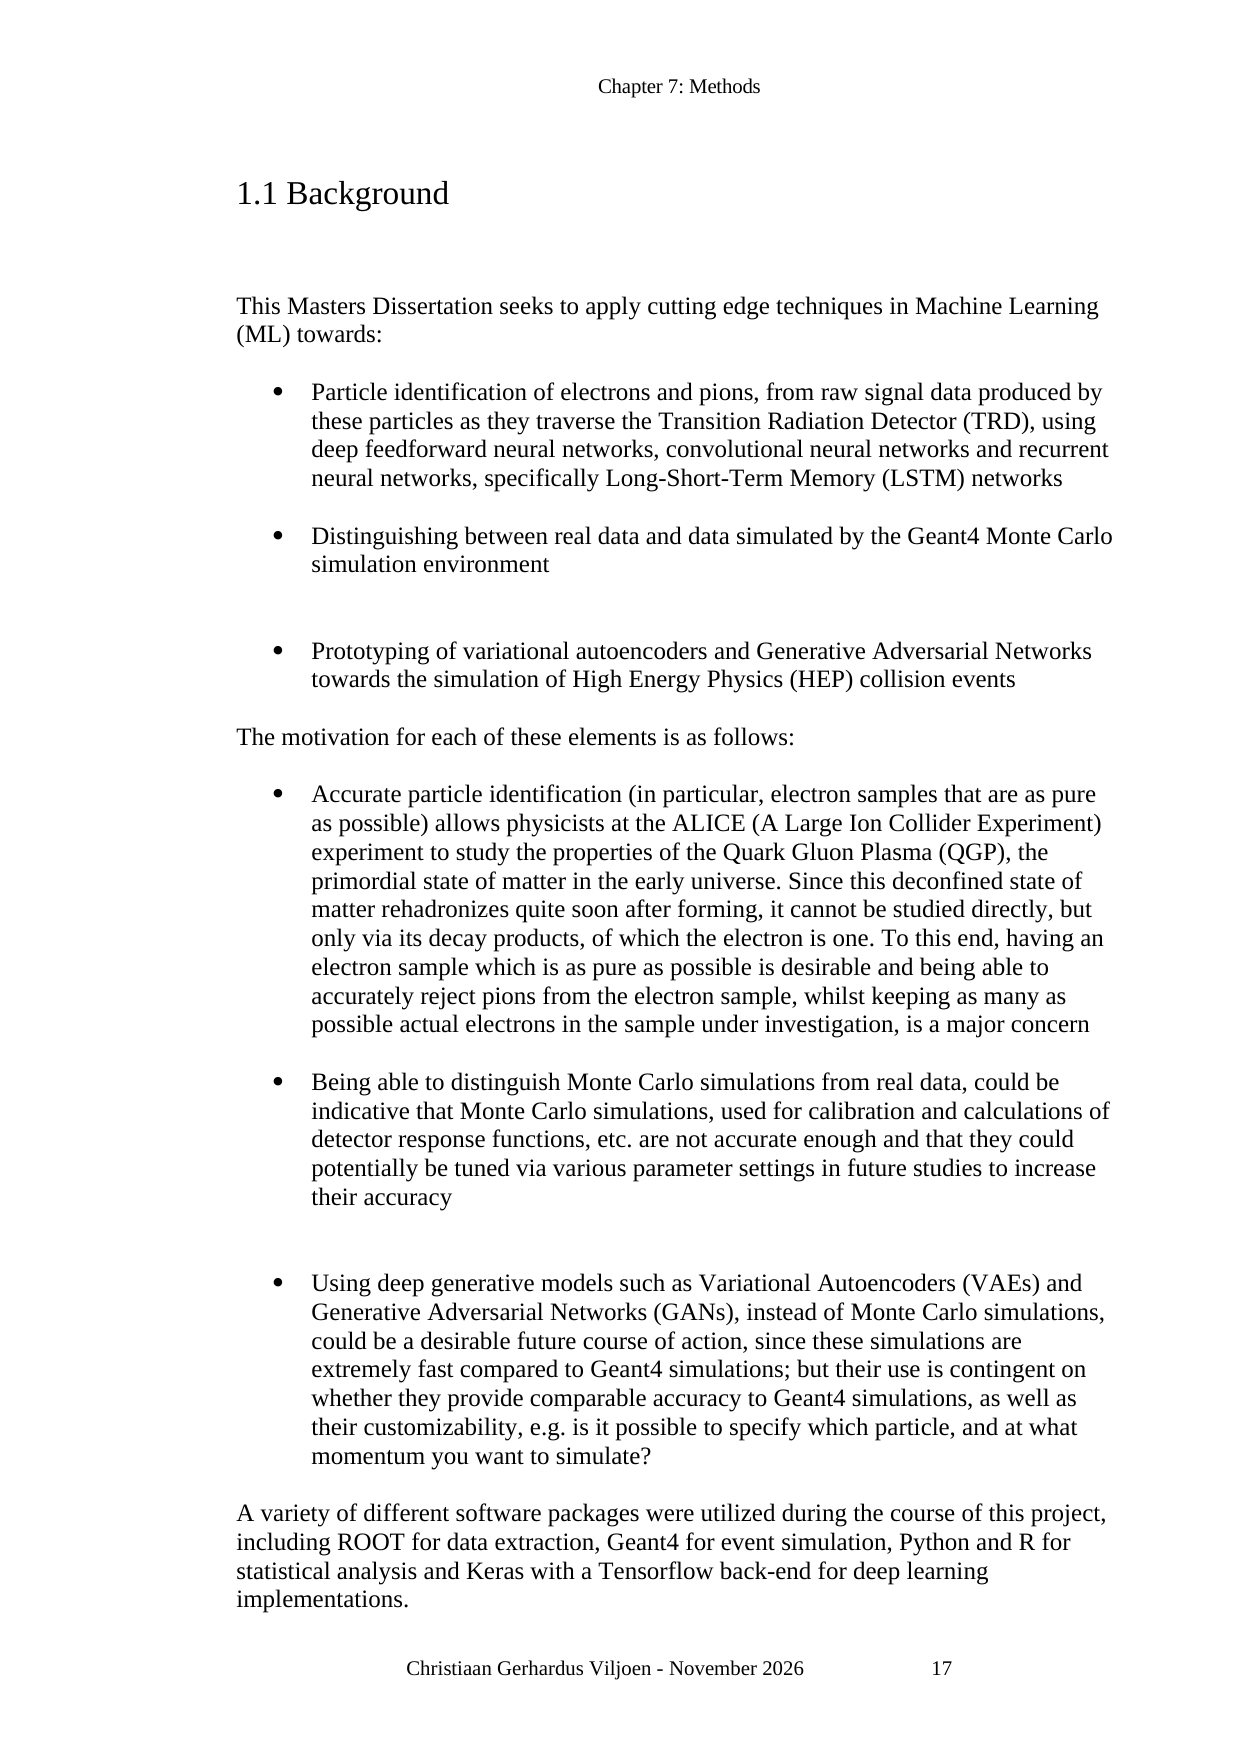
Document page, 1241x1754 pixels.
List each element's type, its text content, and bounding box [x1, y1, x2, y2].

text A variety of different software packages were utilized during the course of this project, including ROOT for data extraction, Geant4 for event simulation, Python and R for statistical analysis and Keras with a Tensorflow back-end for deep learning implementations. [236, 1498, 1122, 1613]
list Prototyping of variational autoencoders and Generative Adversarial Networks towards the simulation of High Energy Physics (HEP) collision events [274, 636, 1122, 693]
list Using deep generative models such as Variational Autoencoders (VAEs) and Generative Adversarial Networks (GANs), instead of Monte Carlo simulations, could be a desirable future course of action, since these simulations are extremely fast compared to Geant4 simulations; but their use is contingent on whether they provide comparable accuracy to Geant4 simulations, as well as their customizability, e.g. is it possible to specify which particle, and at what momentum you want to simulate? [274, 1268, 1122, 1469]
list Particle identification of electrons and pions, from raw signal data produced by these particles as they traverse the Transition Radiation Detector (TRD), using deep feedforward neural networks, convolutional neural networks and recurrent neural networks, specifically Long-Short-Term Memory (LSTM) networks [274, 377, 1122, 492]
text The motivation for each of these elements is as follows: [236, 722, 1122, 751]
list Accurate particle identification (in particular, electron samples that are as pure as possible) allows physicists at the ALICE (A Large Ion Collider Experiment) experiment to study the properties of the Quark Gluon Plasma (QGP), the primordial state of matter in the early universe. Since this deconfined state of matter rehadronizes quite soon after forming, it cannot be studied directly, but only via its decay products, of which the electron is one. To this end, having an electron sample which is as pure as possible is desirable and being able to accurately reject pions from the electron sample, whilst keeping as many as possible actual electrons in the sample under investigation, is a major concern [274, 779, 1122, 1038]
list Distinguishing between real data and data simulated by the Geant4 Monte Carlo simulation environment [274, 521, 1122, 578]
list Being able to distinguish Monte Carlo simulations from real data, could be indicative that Monte Carlo simulations, used for calibration and calculations of detector response functions, etc. are not accurate enough and that they could potentially be tuned via various parameter settings in future studies to increase their accuracy [274, 1067, 1122, 1211]
text This Masters Dissertation seeks to apply cutting edge techniques in Machine Learning (ML) towards: [236, 291, 1122, 348]
subtitle Background [236, 173, 1122, 211]
